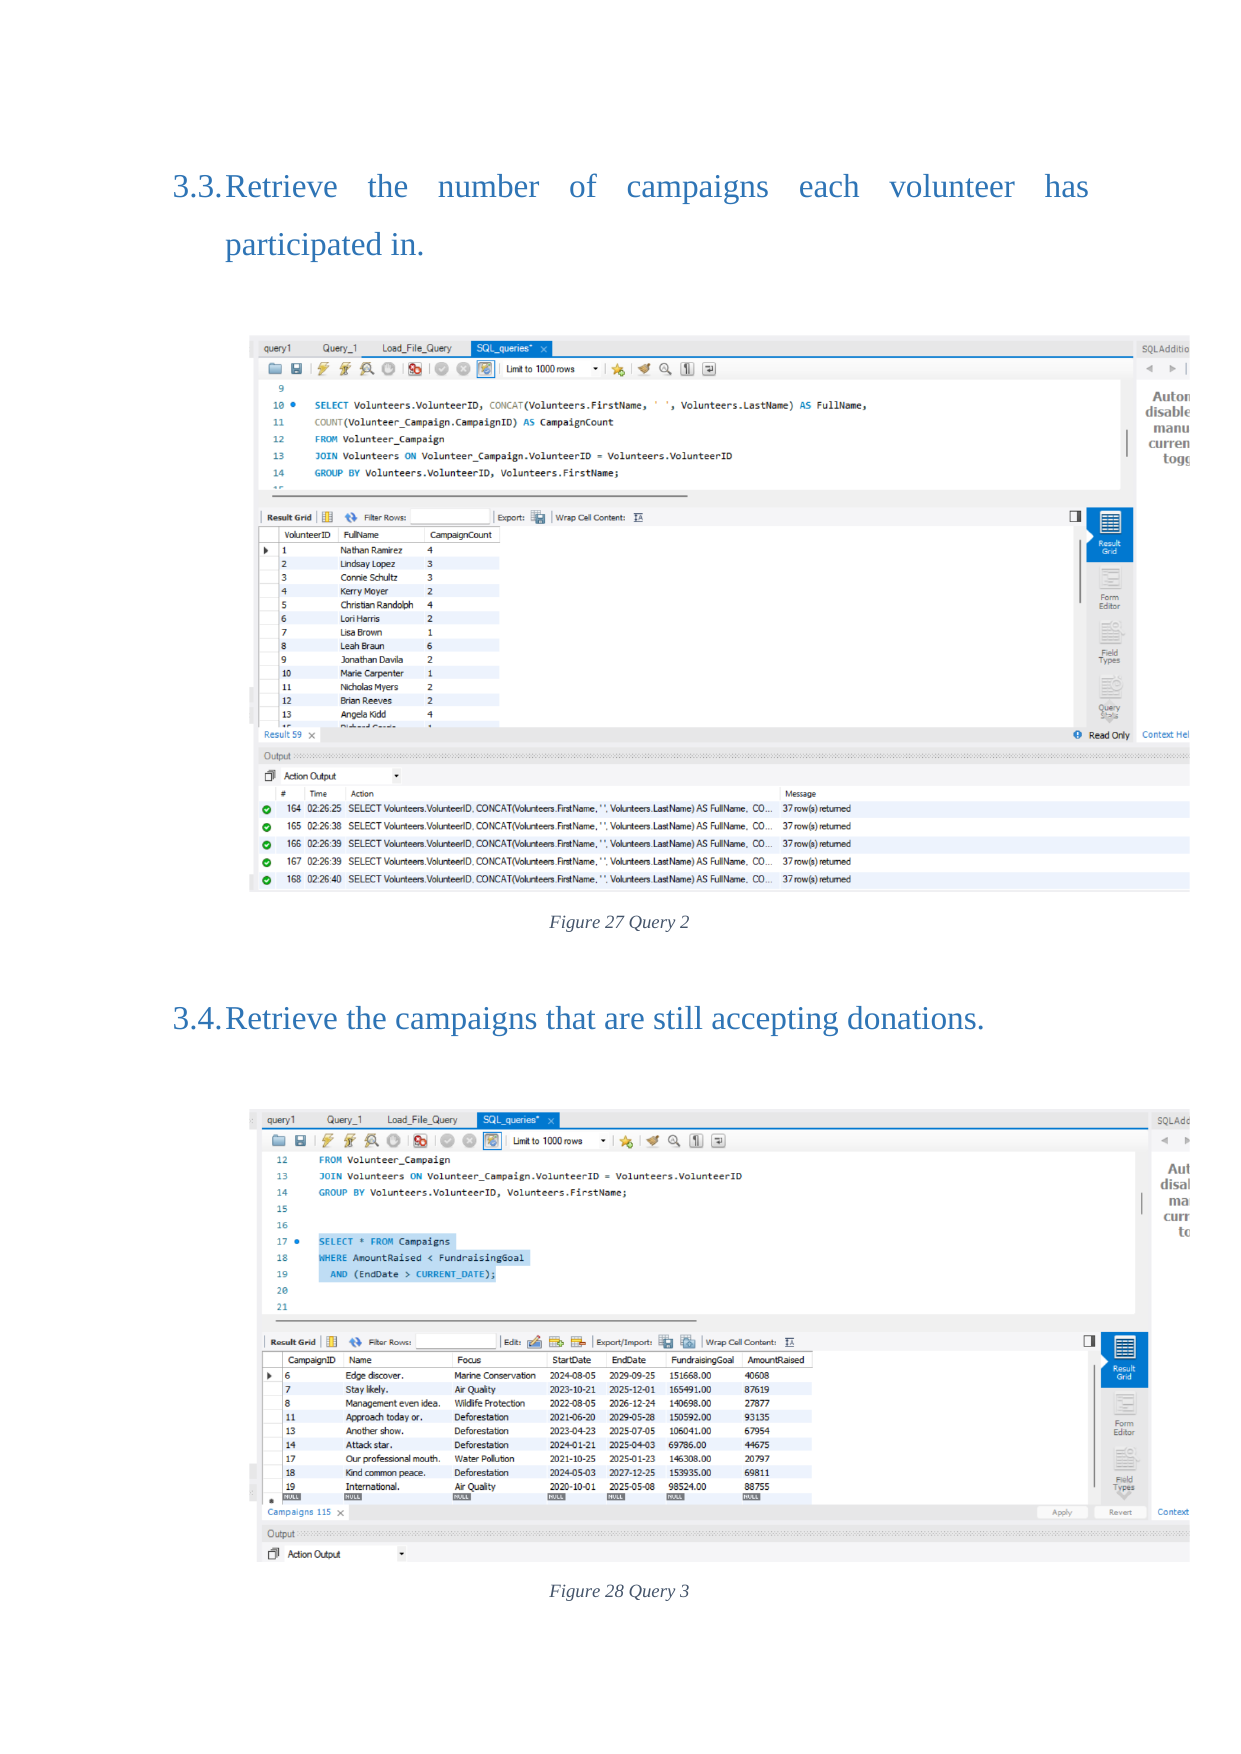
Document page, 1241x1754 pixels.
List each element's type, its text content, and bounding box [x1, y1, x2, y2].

text Figure 27 Query 2 [150, 911, 1090, 932]
picture [249, 1109, 1190, 1562]
picture [249, 335, 1190, 892]
text Figure 28 Query 3 [150, 1580, 1090, 1602]
subtitle Retrieve the number of campaigns each volunteer has participated in. [172, 167, 1090, 262]
subtitle Retrieve the campaigns that are still accepting donations. [172, 998, 1090, 1037]
